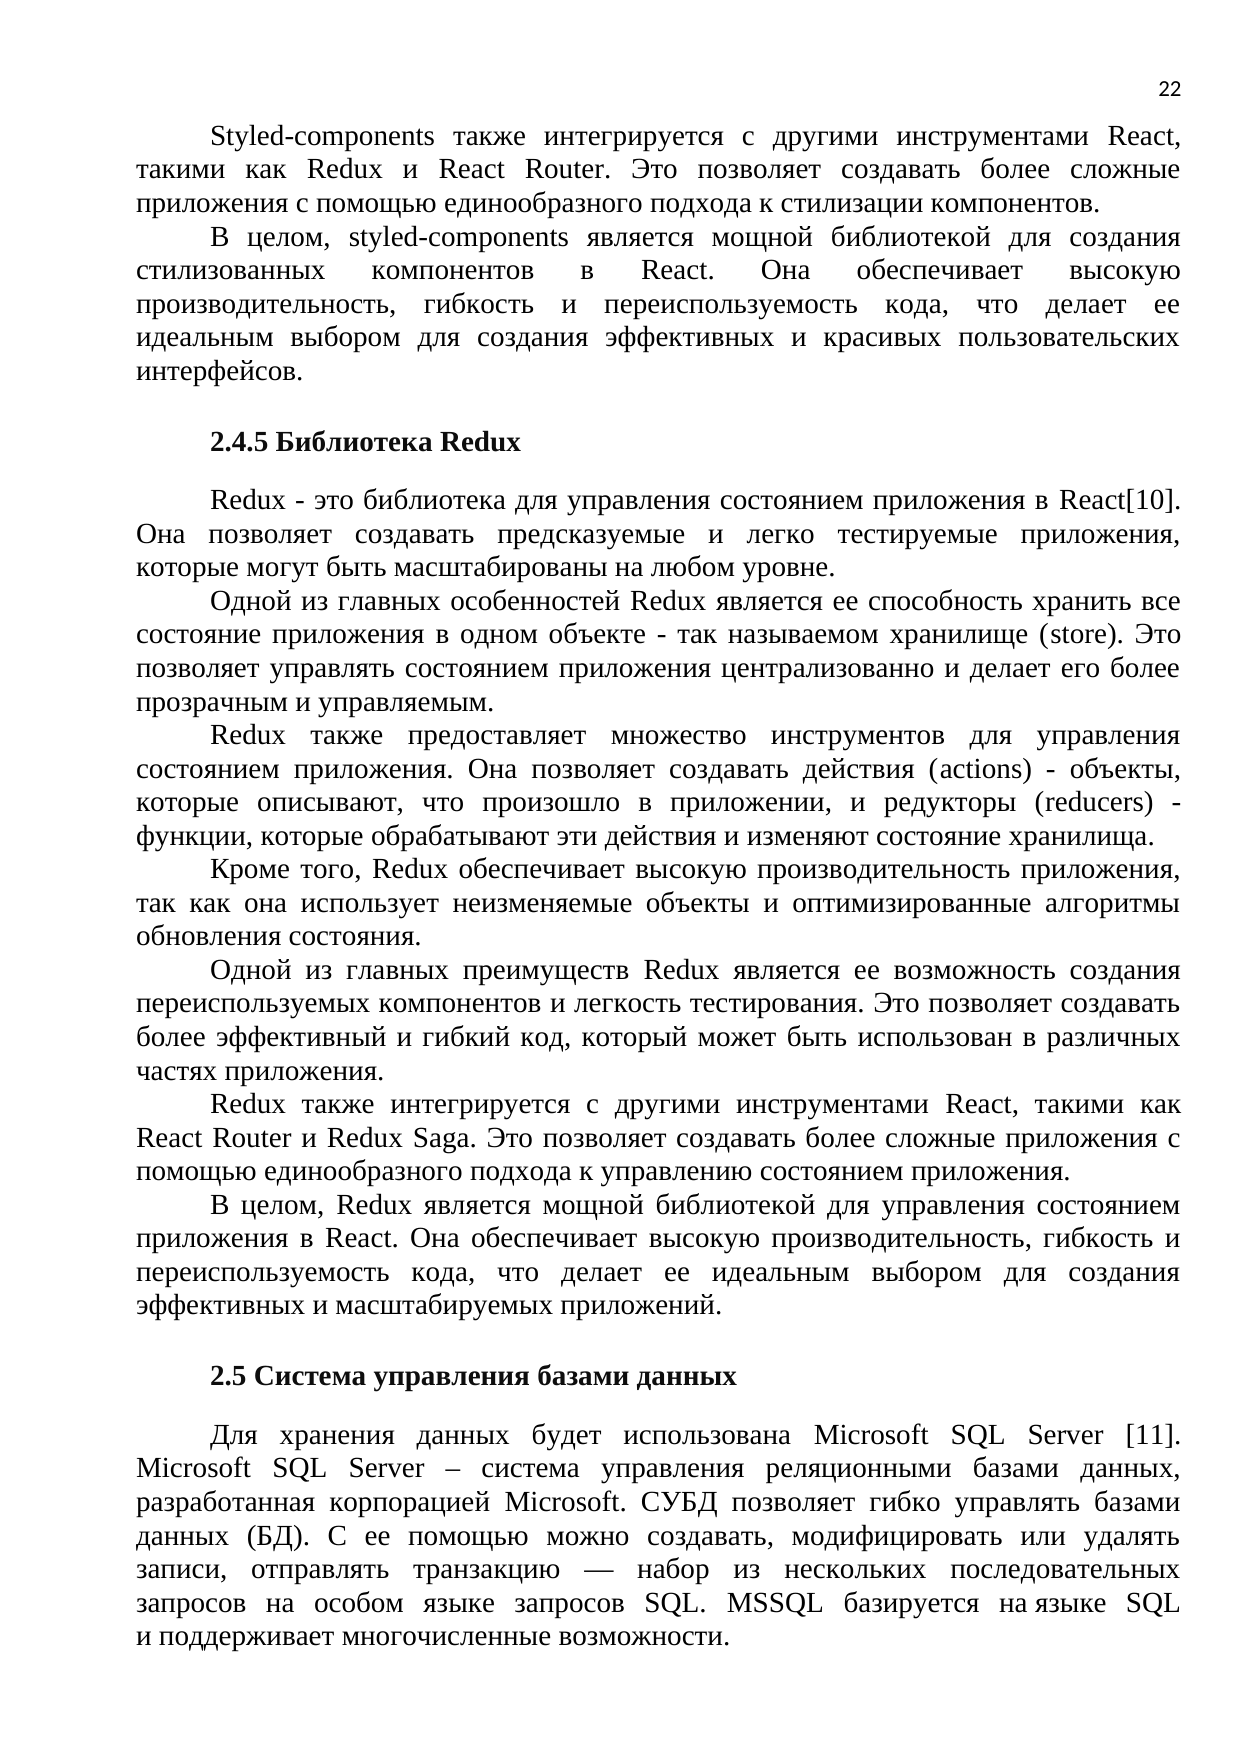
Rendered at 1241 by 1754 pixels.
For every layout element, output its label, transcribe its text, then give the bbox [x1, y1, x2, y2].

text В целом, styled-components является мощной библиотекой для создания стилизованных компонентов в React. Она обеспечивает высокую производительность, гибкость и переиспользуемость кода, что делает ее идеальным выбором для создания эффективных и красивых пользовательских интерфейсов. [136, 219, 1181, 386]
text 2.4.5 Библиотека Redux [136, 424, 1181, 457]
text Styled-components также интегрируется с другими инструментами React, такими как Redux и React Router. Это позволяет создавать более сложные приложения с помощью единообразного подхода к стилизации компонентов. [136, 118, 1181, 219]
text Одной из главных преимуществ Redux является ее возможность создания переиспользуемых компонентов и легкость тестирования. Это позволяет создавать более эффективный и гибкий код, который может быть использован в различных частях приложения. [136, 952, 1181, 1086]
text Одной из главных особенностей Redux является ее способность хранить все состояние приложения в одном объекте - так называемом хранилище (store). Это позволяет управлять состоянием приложения централизованно и делает его более прозрачным и управляемым. [136, 583, 1181, 717]
text Redux также предоставляет множество инструментов для управления состоянием приложения. Она позволяет создавать действия (actions) - объекты, которые описывают, что произошло в приложении, и редукторы (reducers) - функции, которые обрабатывают эти действия и изменяют состояние хранилища. [136, 717, 1181, 851]
text Кроме того, Redux обеспечивает высокую производительность приложения, так как она использует неизменяемые объекты и оптимизированные алгоритмы обновления состояния. [136, 851, 1181, 952]
text Redux - это библиотека для управления состоянием приложения в React[10]. Она позволяет создавать предсказуемые и легко тестируемые приложения, которые могут быть масштабированы на любом уровне. [136, 482, 1181, 583]
text Для хранения данных будет использована Microsoft SQL Server [11]. Microsoft SQL Server – система управления реляционными базами данных, разработанная корпорацией Microsoft. СУБД позволяет гибко управлять базами данных (БД). С ее помощью можно создавать, модифицировать или удалять записи, отправлять транзакцию — набор из нескольких последовательных запросов на особом языке запросов SQL. MSSQL базируется на языке SQL и поддерживает многочисленные возможности. [136, 1417, 1181, 1652]
text В целом, Redux является мощной библиотекой для управления состоянием приложения в React. Она обеспечивает высокую производительность, гибкость и переиспользуемость кода, что делает ее идеальным выбором для создания эффективных и масштабируемых приложений. [136, 1187, 1181, 1321]
text 2.5 Система управления базами данных [136, 1358, 1181, 1392]
text Redux также интегрируется с другими инструментами React, такими как React Router и Redux Saga. Это позволяет создавать более сложные приложения с помощью единообразного подхода к управлению состоянием приложения. [136, 1086, 1181, 1187]
